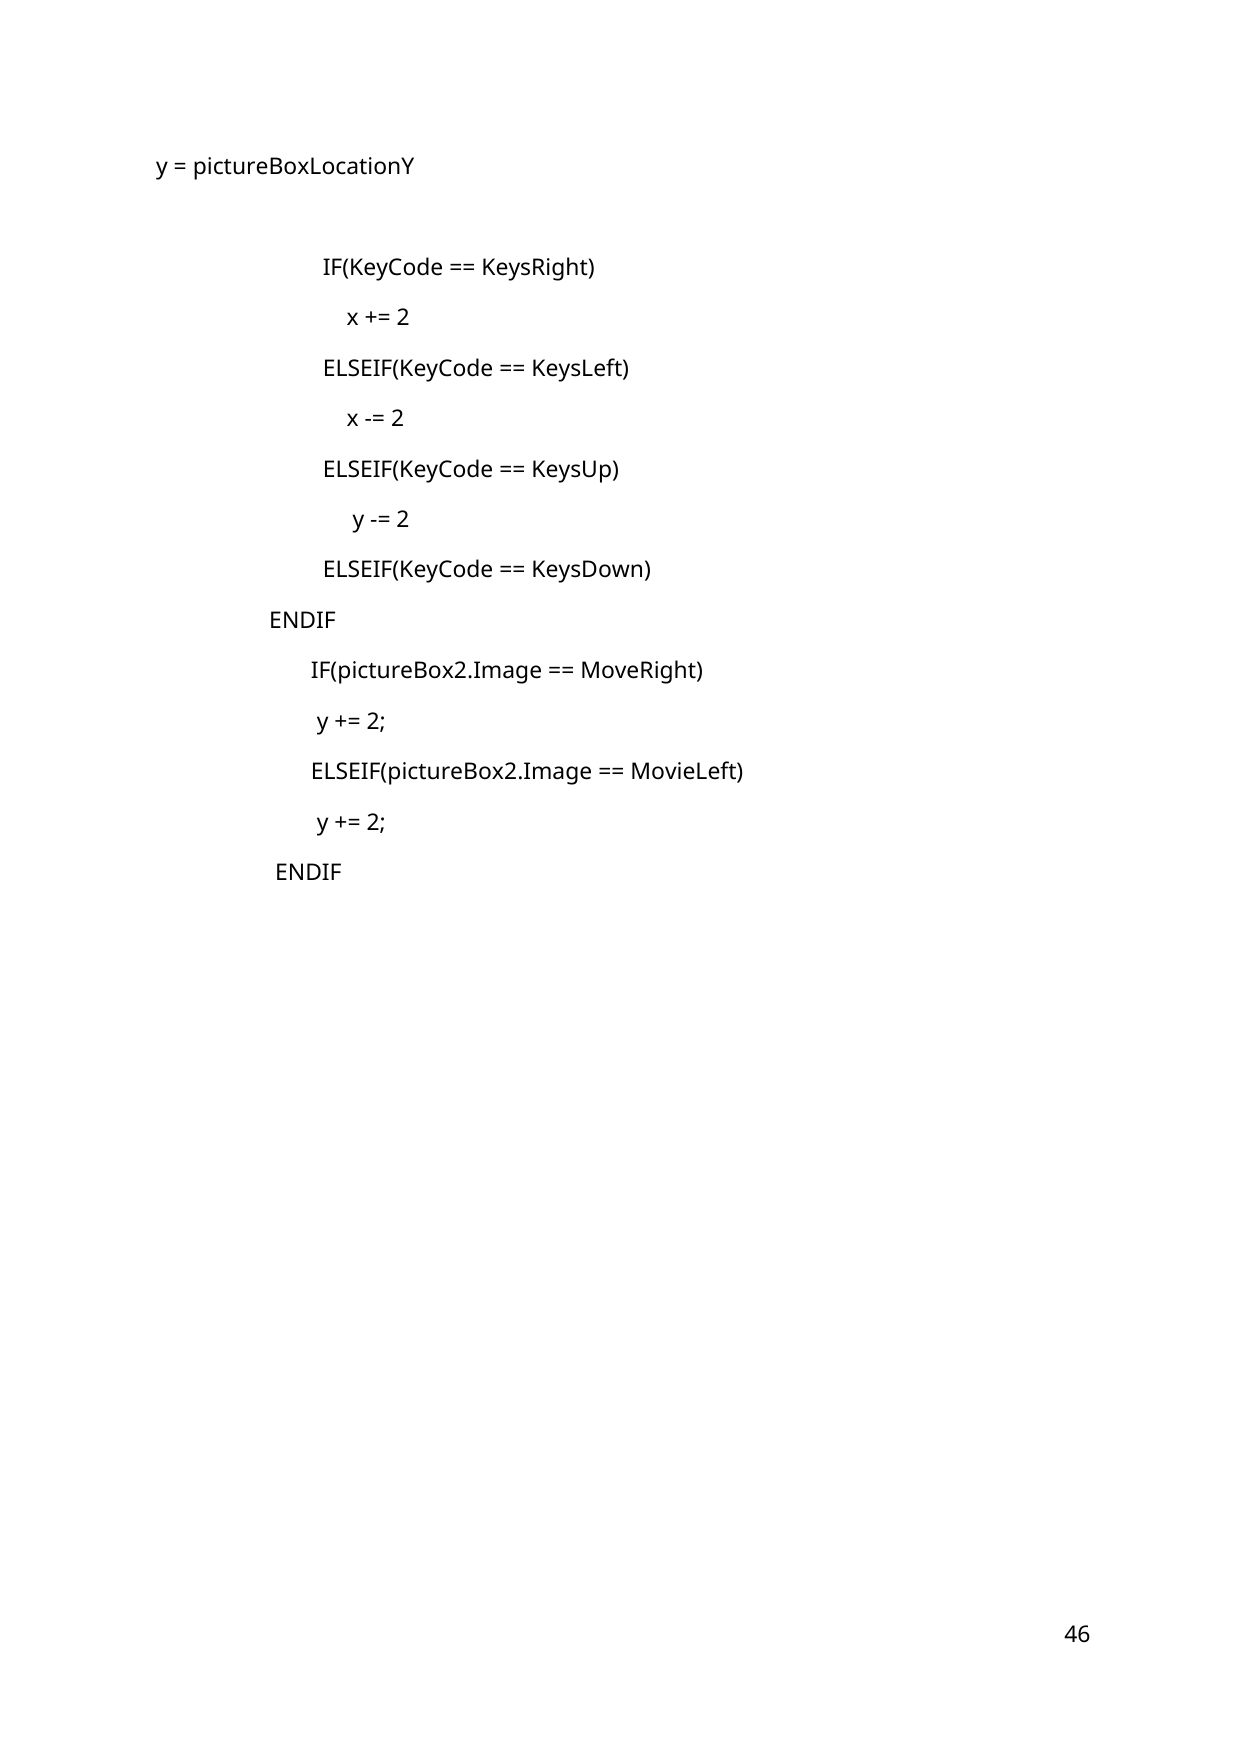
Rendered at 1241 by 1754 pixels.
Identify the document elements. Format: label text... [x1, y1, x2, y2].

text IF(pictureBox2.Image == MoveRight) [150, 654, 1090, 685]
text y = pictureBoxLocationY [150, 150, 1090, 181]
text IF(KeyCode == KeysRight) [150, 251, 1090, 282]
text ENDIF [150, 856, 1090, 887]
text ELSEIF(pictureBox2.Image == MovieLeft) [150, 755, 1090, 786]
text y += 2; [150, 704, 1090, 736]
text ENDIF [150, 604, 1090, 635]
text ELSEIF(KeyCode == KeysLeft) [150, 352, 1090, 383]
text ELSEIF(KeyCode == KeysUp) [150, 452, 1090, 484]
text x -= 2 [150, 402, 1090, 433]
text x += 2 [150, 301, 1090, 332]
text y -= 2 [150, 503, 1090, 534]
text y += 2; [150, 805, 1090, 837]
text ELSEIF(KeyCode == KeysDown) [150, 553, 1090, 584]
